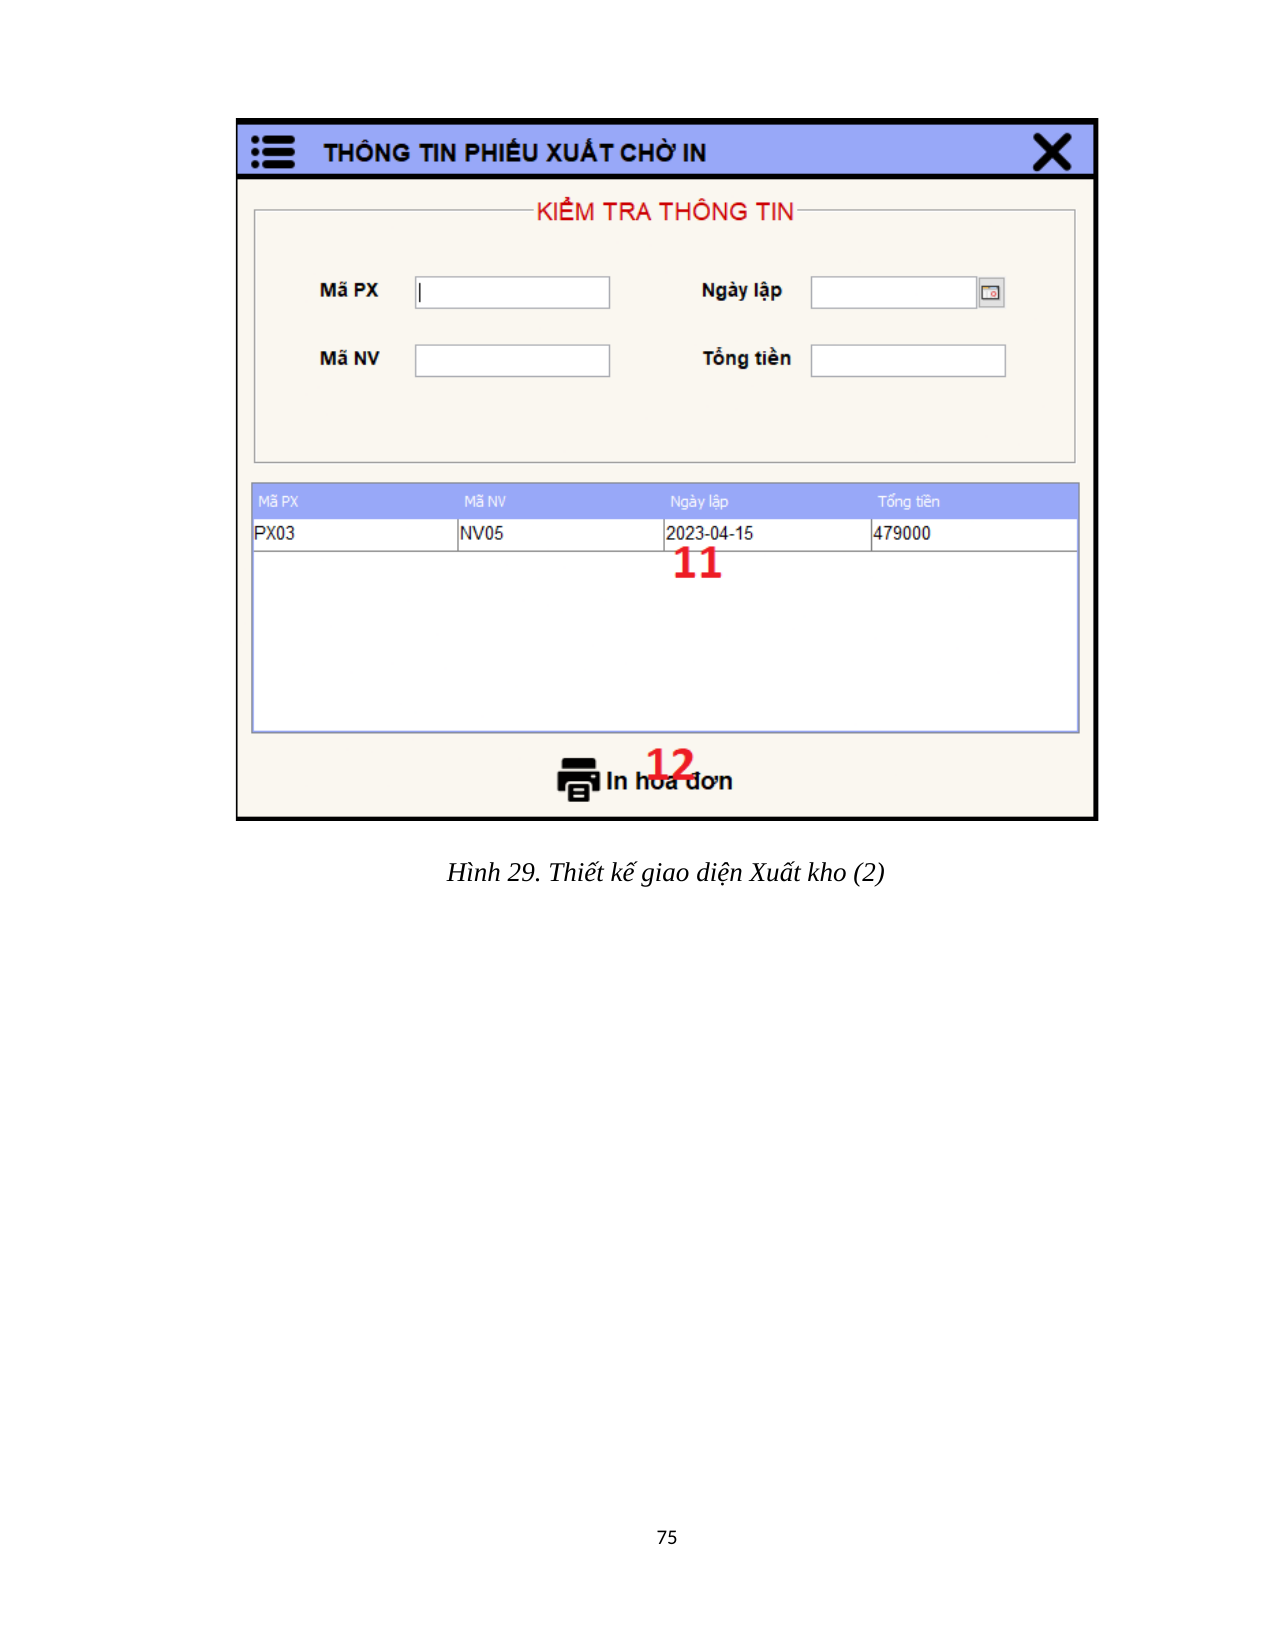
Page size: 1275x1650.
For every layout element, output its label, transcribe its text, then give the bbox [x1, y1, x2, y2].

picture [235, 118, 1099, 821]
text Hình 29. Thiết kế giao diện Xuất kho (2) [177, 856, 1157, 887]
